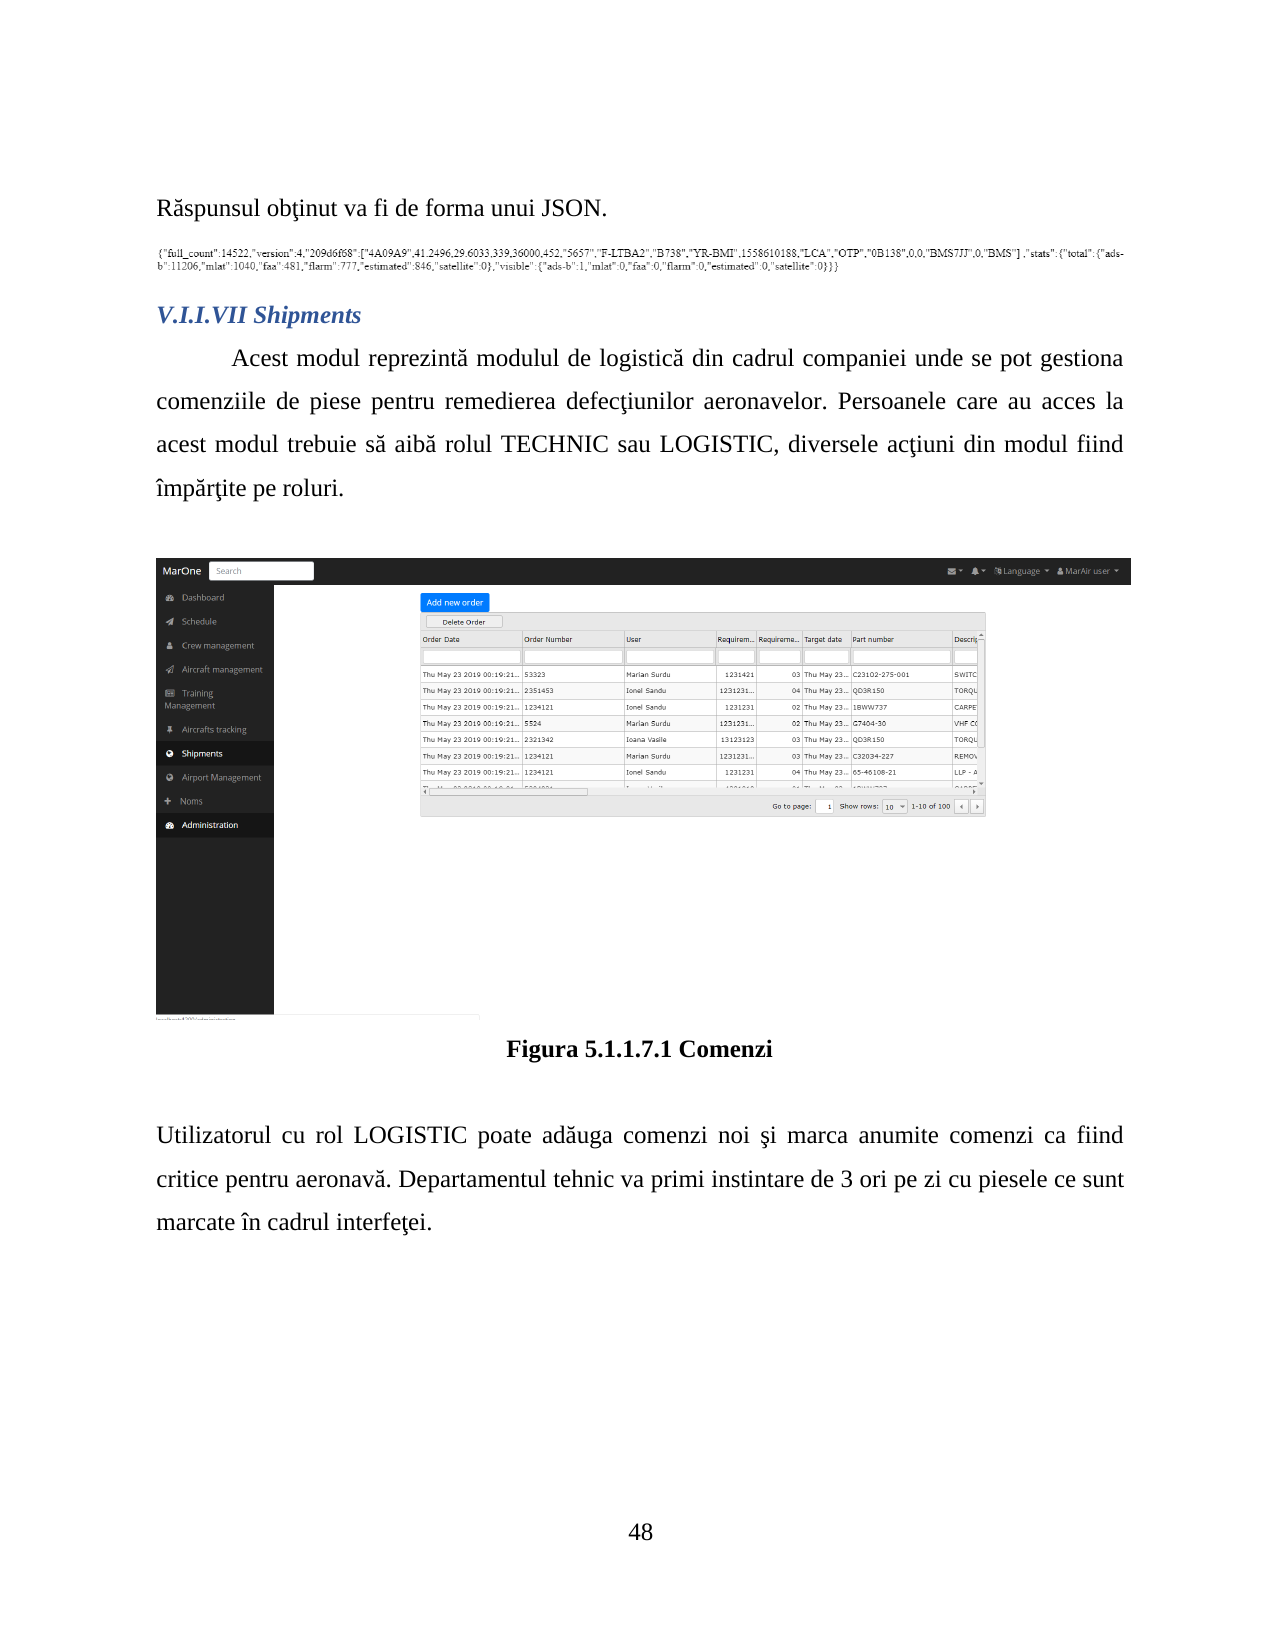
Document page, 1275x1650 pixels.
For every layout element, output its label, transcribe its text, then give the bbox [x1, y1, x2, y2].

text Răspunsul obţinut va fi de forma unui JSON. [156, 193, 1125, 222]
subtitle V.I.I.VII Shipments [156, 300, 1125, 329]
text Figura 5.1.1.7.1 Comenzi [450, 1034, 1125, 1063]
text Utilizatorul cu rol LOGISTIC poate adăuga comenzi noi şi marca anumite comenzi ca fiind critice pentru aeronavă. Departamentul tehnic va primi instintare de 3 ori pe zi cu piesele ce sunt marcate în cadrul interfeţei. [156, 1121, 1125, 1236]
picture [156, 236, 1131, 282]
text Acest modul reprezintă modulul de logistică din cadrul companiei unde se pot gestiona comenziile de piese pentru remedierea defecţiunilor aeronavelor. Persoanele care au acces la acest modul trebuie să aibă rolul TECHNIC sau LOGISTIC, diversele acţiuni din modul fiind împărţite pe roluri. [156, 343, 1125, 501]
picture [156, 558, 1131, 1020]
